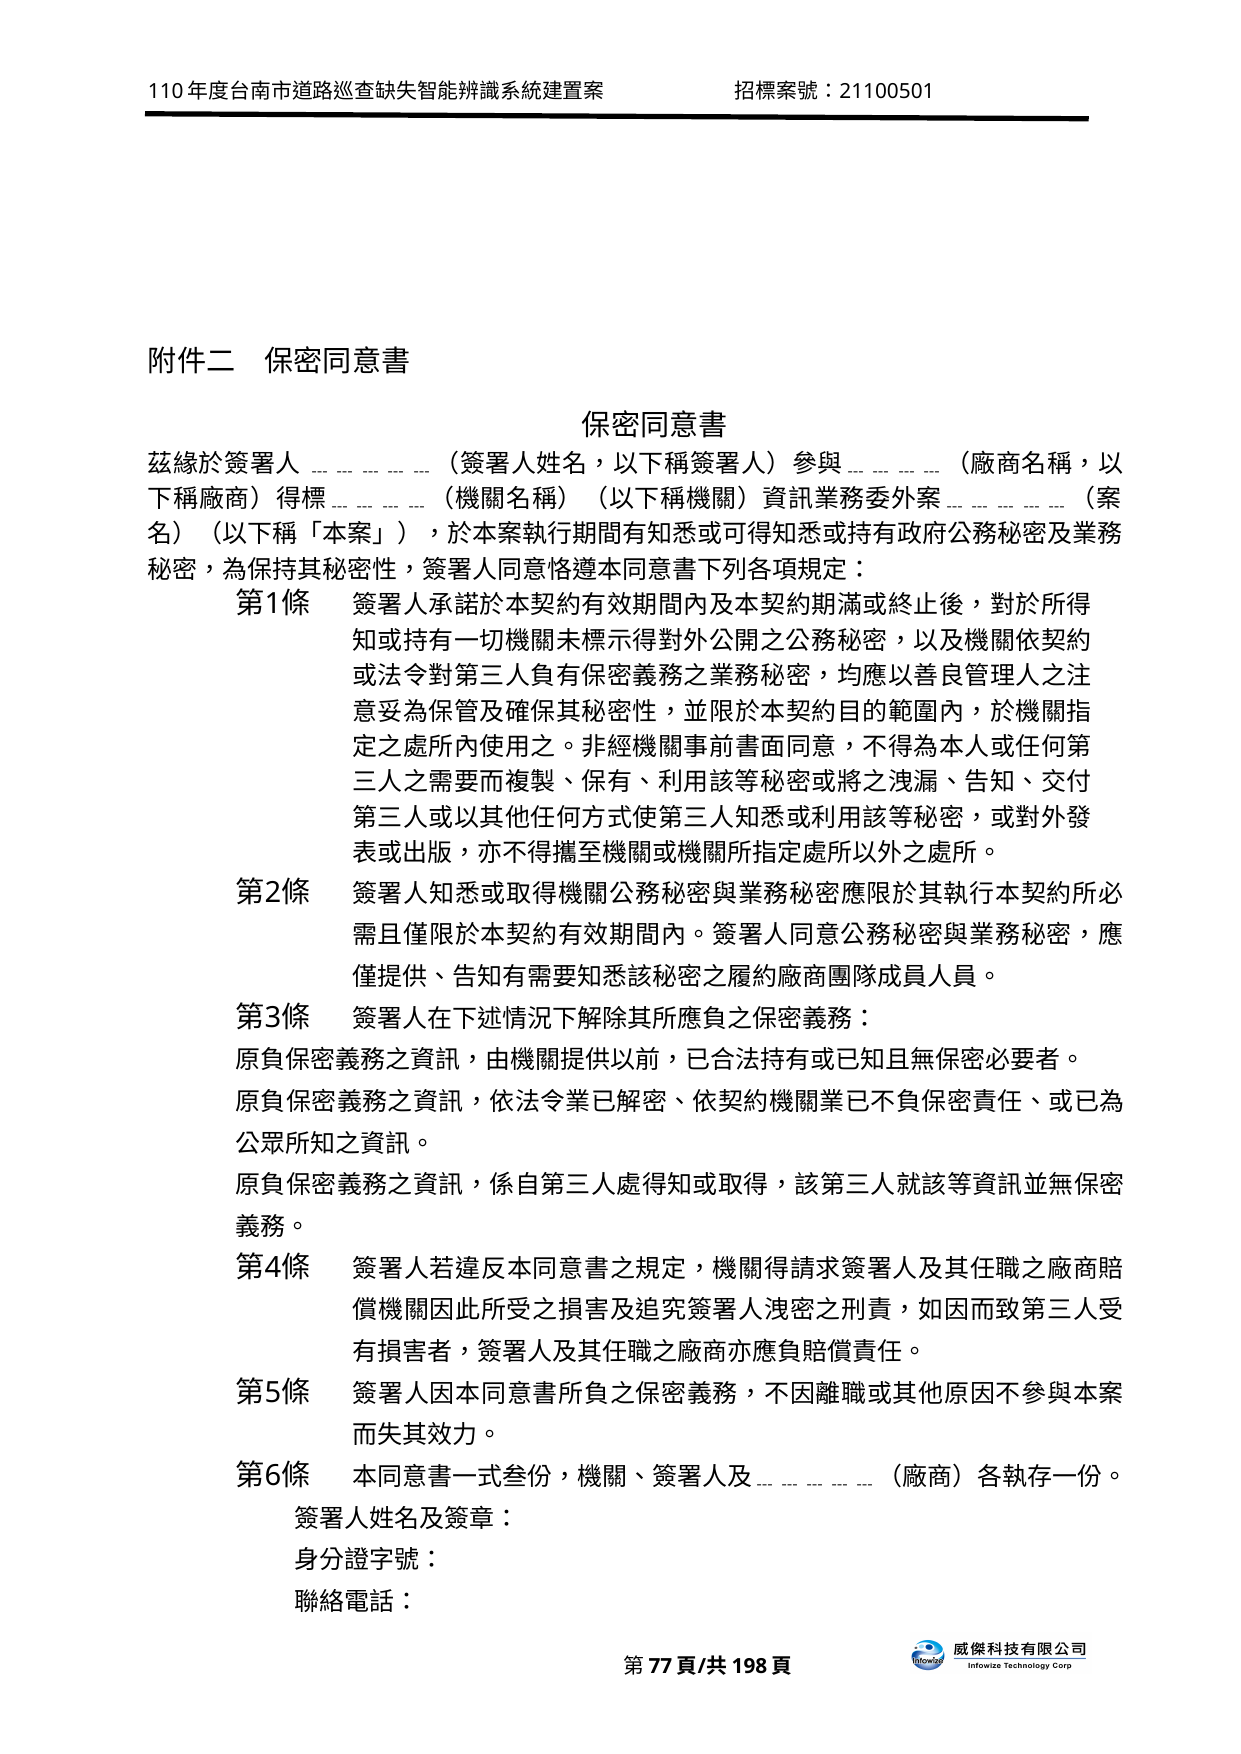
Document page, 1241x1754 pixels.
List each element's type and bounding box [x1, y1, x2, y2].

picture [910, 1632, 1093, 1674]
